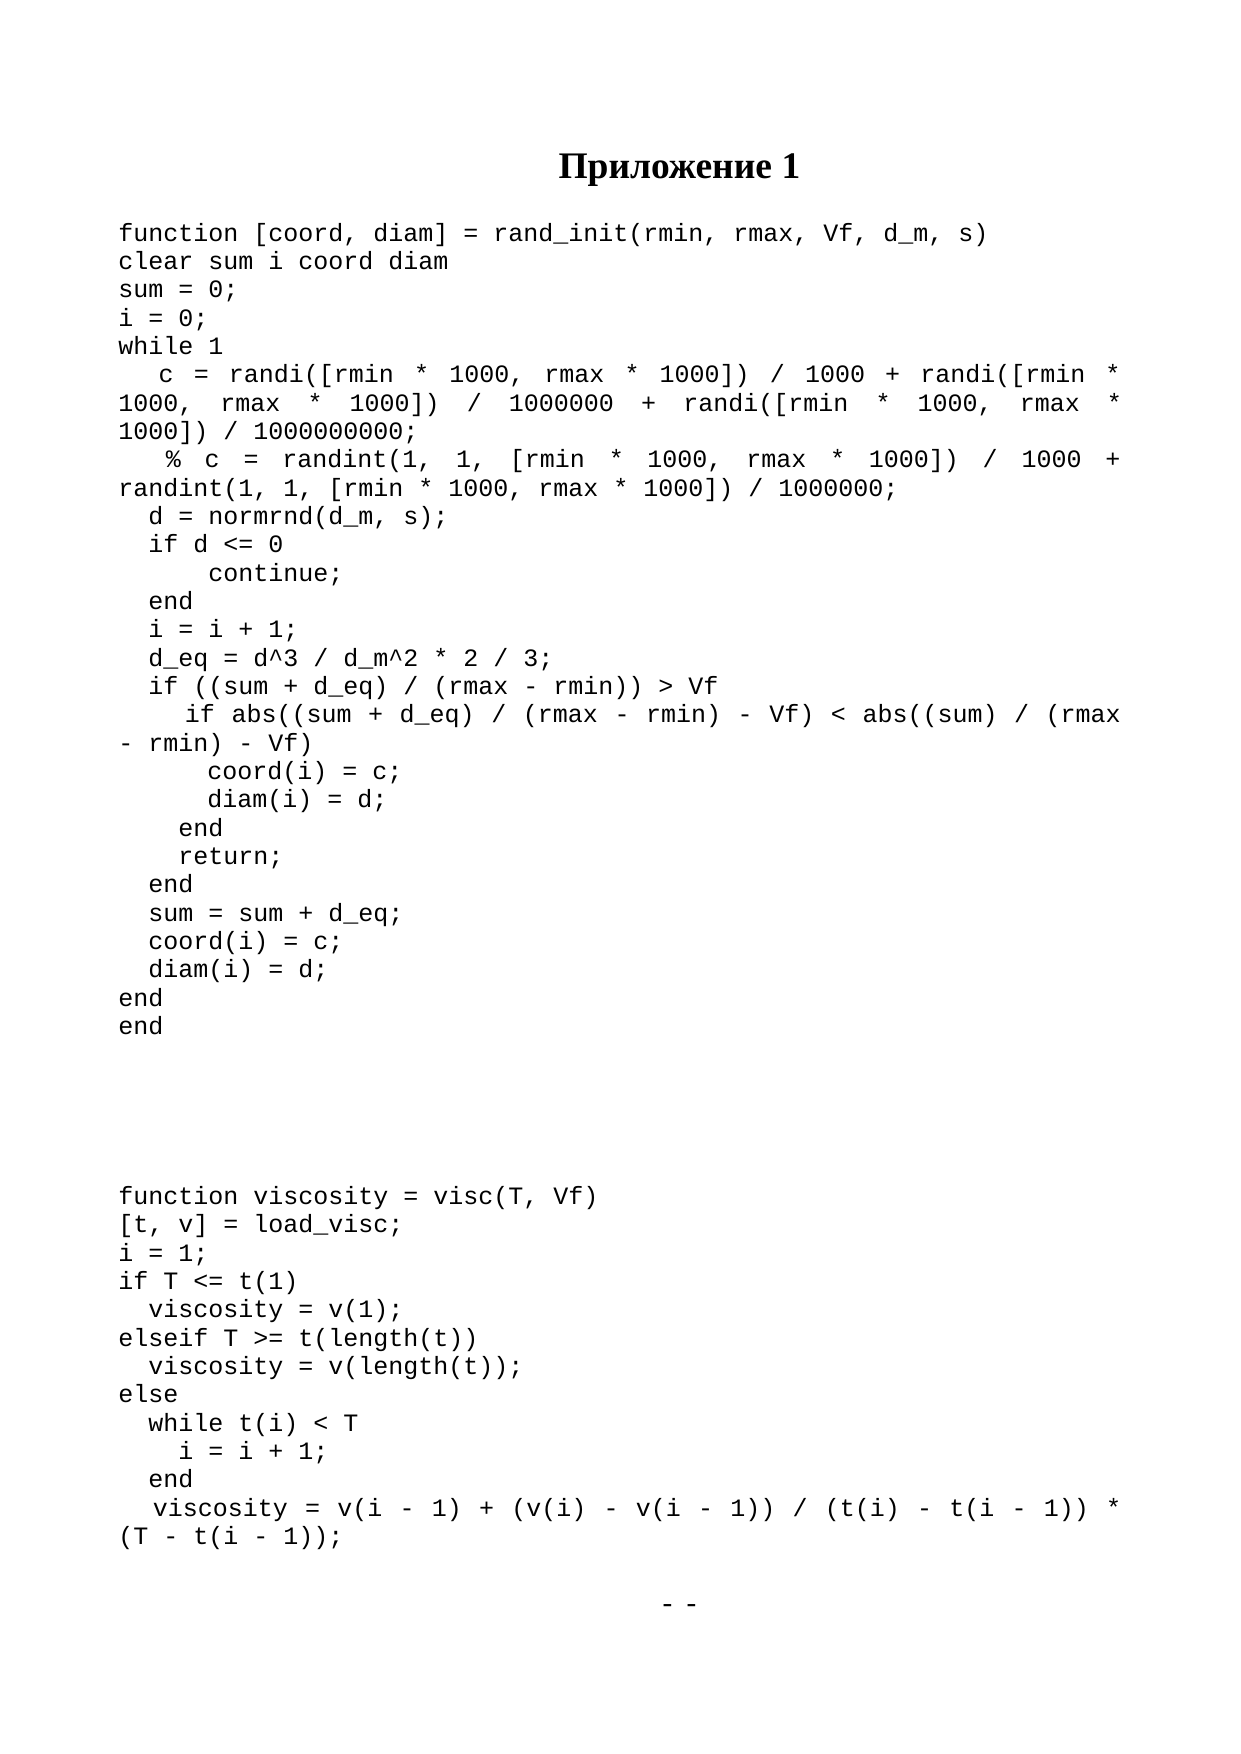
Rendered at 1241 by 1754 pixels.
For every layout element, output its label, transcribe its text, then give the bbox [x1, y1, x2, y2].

text % c = randint(1, 1, [rmin * 1000, rmax * 1000]) / 1000 + randint(1, 1, [rmin * 1000, rmax * 1000]) / 1000000; [118, 447, 1122, 504]
text viscosity = v(i - 1) + (v(i) - v(i - 1)) / (t(i) - t(i - 1)) * (T - t(i - 1)); [118, 1495, 1122, 1552]
text end [118, 589, 1122, 617]
text end [118, 815, 1122, 844]
text elseif T >= t(length(t)) [118, 1325, 1122, 1354]
text sum = sum + d_eq; [118, 900, 1122, 929]
text if abs((sum + d_eq) / (rmax - rmin) - Vf) < abs((sum) / (rmax - rmin) - Vf) [118, 702, 1122, 759]
text function viscosity = visc(T, Vf) [118, 1184, 1122, 1212]
text diam(i) = d; [118, 957, 1122, 985]
text end [118, 1467, 1122, 1495]
text end [118, 872, 1122, 900]
subtitle Приложение 1 [118, 143, 1122, 186]
text d_eq = d^3 / d_m^2 * 2 / 3; [118, 645, 1122, 674]
text i = 1; [118, 1240, 1122, 1269]
text clear sum i coord diam [118, 249, 1122, 277]
text sum = 0; [118, 277, 1122, 305]
text c = randi([rmin * 1000, rmax * 1000]) / 1000 + randi([rmin * 1000, rmax * 1000]) / 1000000 + randi([rmin * 1000, rmax * 1000]) / 1000000000; [118, 362, 1122, 447]
text i = i + 1; [118, 1439, 1122, 1467]
text if d <= 0 [118, 532, 1122, 560]
text viscosity = v(1); [118, 1297, 1122, 1325]
text end [118, 985, 1122, 1014]
text else [118, 1382, 1122, 1410]
text coord(i) = c; [118, 759, 1122, 787]
text coord(i) = c; [118, 929, 1122, 957]
text i = i + 1; [118, 617, 1122, 645]
text viscosity = v(length(t)); [118, 1354, 1122, 1382]
text function [coord, diam] = rand_init(rmin, rmax, Vf, d_m, s) [118, 220, 1122, 249]
text continue; [118, 560, 1122, 589]
text while 1 [118, 334, 1122, 362]
text if ((sum + d_eq) / (rmax - rmin)) > Vf [118, 674, 1122, 702]
text end [118, 1014, 1122, 1042]
text while t(i) < T [118, 1410, 1122, 1439]
text diam(i) = d; [118, 787, 1122, 815]
text d = normrnd(d_m, s); [118, 504, 1122, 532]
text if T <= t(1) [118, 1269, 1122, 1297]
text [t, v] = load_visc; [118, 1212, 1122, 1240]
text return; [118, 844, 1122, 872]
text i = 0; [118, 305, 1122, 334]
